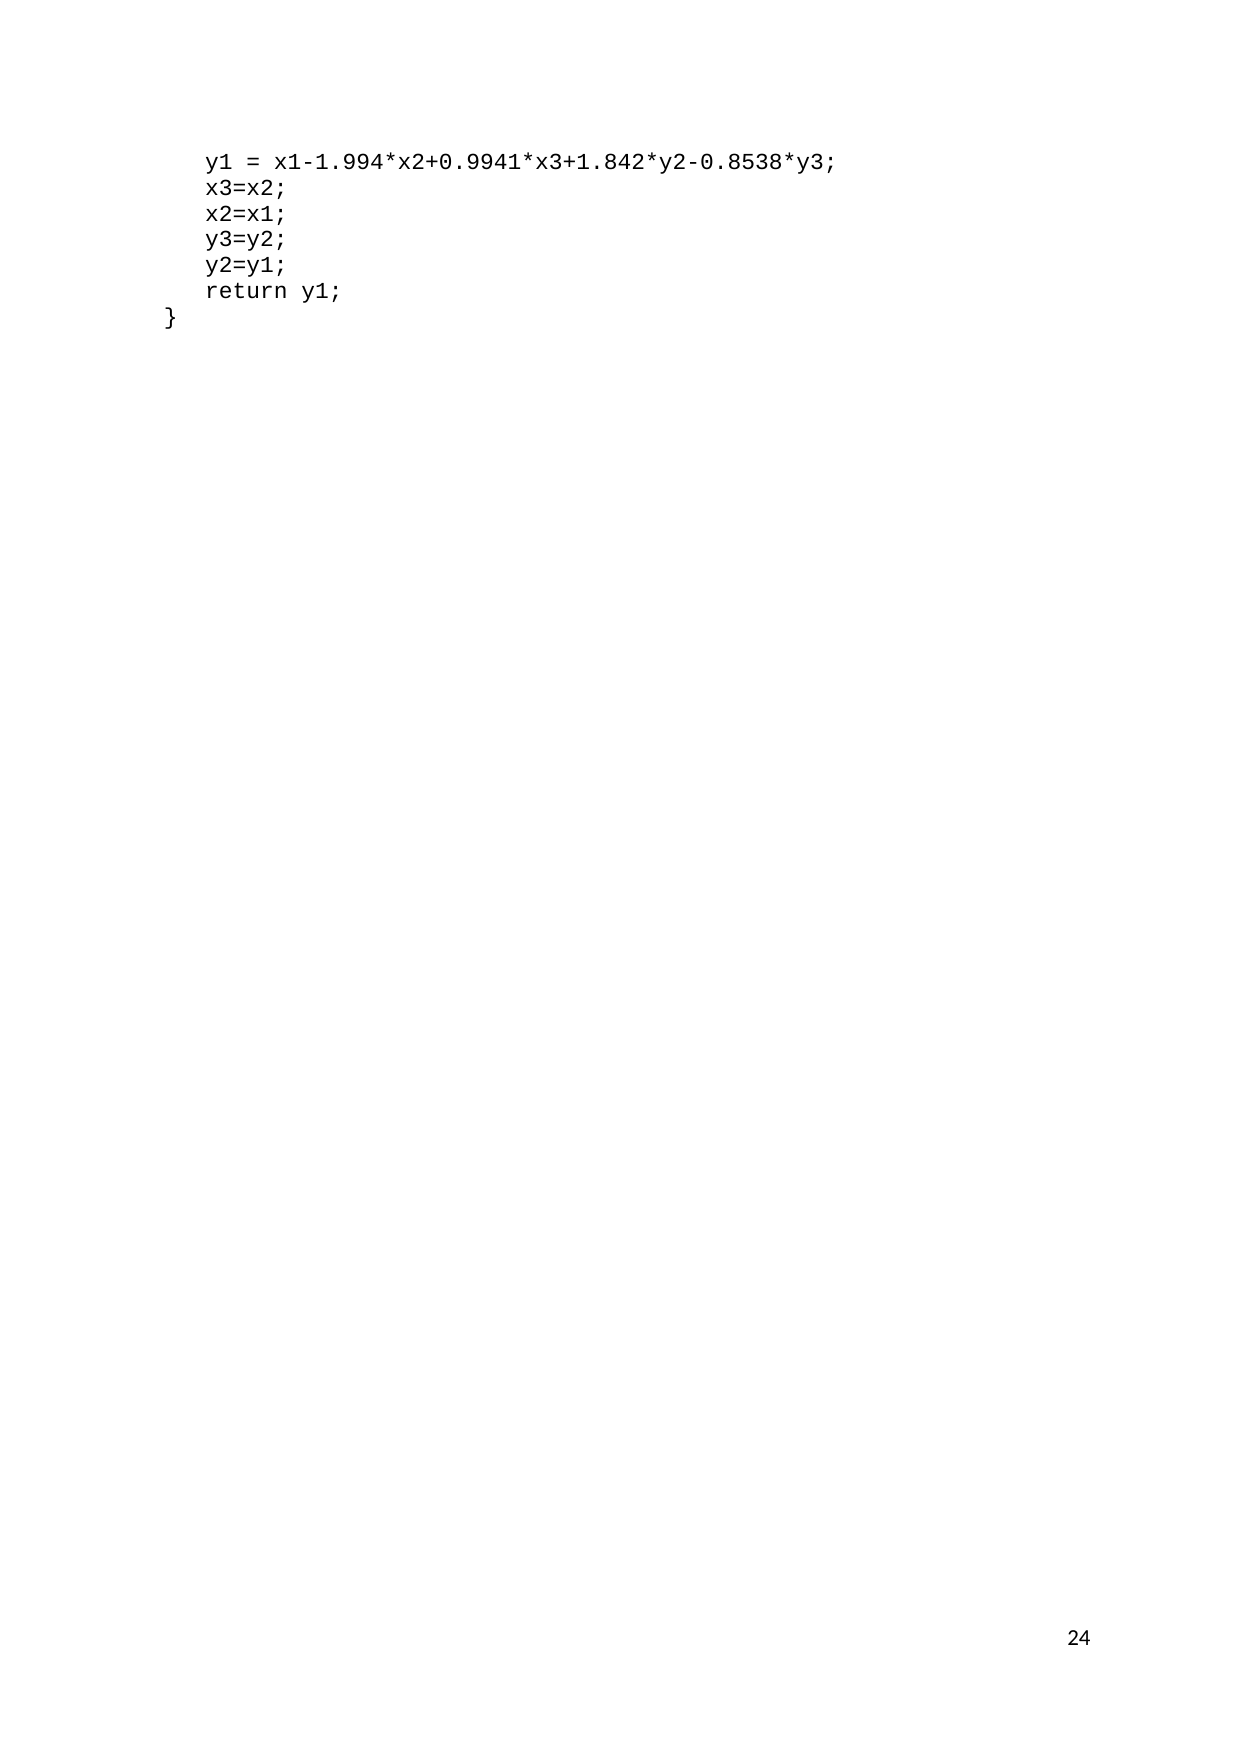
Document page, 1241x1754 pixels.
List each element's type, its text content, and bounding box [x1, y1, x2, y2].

text } [150, 306, 1090, 332]
text return y1; [150, 280, 1090, 306]
text x2=x1; [150, 202, 1090, 228]
text x3=x2; [150, 176, 1090, 202]
text y2=y1; [150, 254, 1090, 280]
text y1 = x1-1.994*x2+0.9941*x3+1.842*y2-0.8538*y3; [150, 150, 1090, 176]
text y3=y2; [150, 228, 1090, 254]
